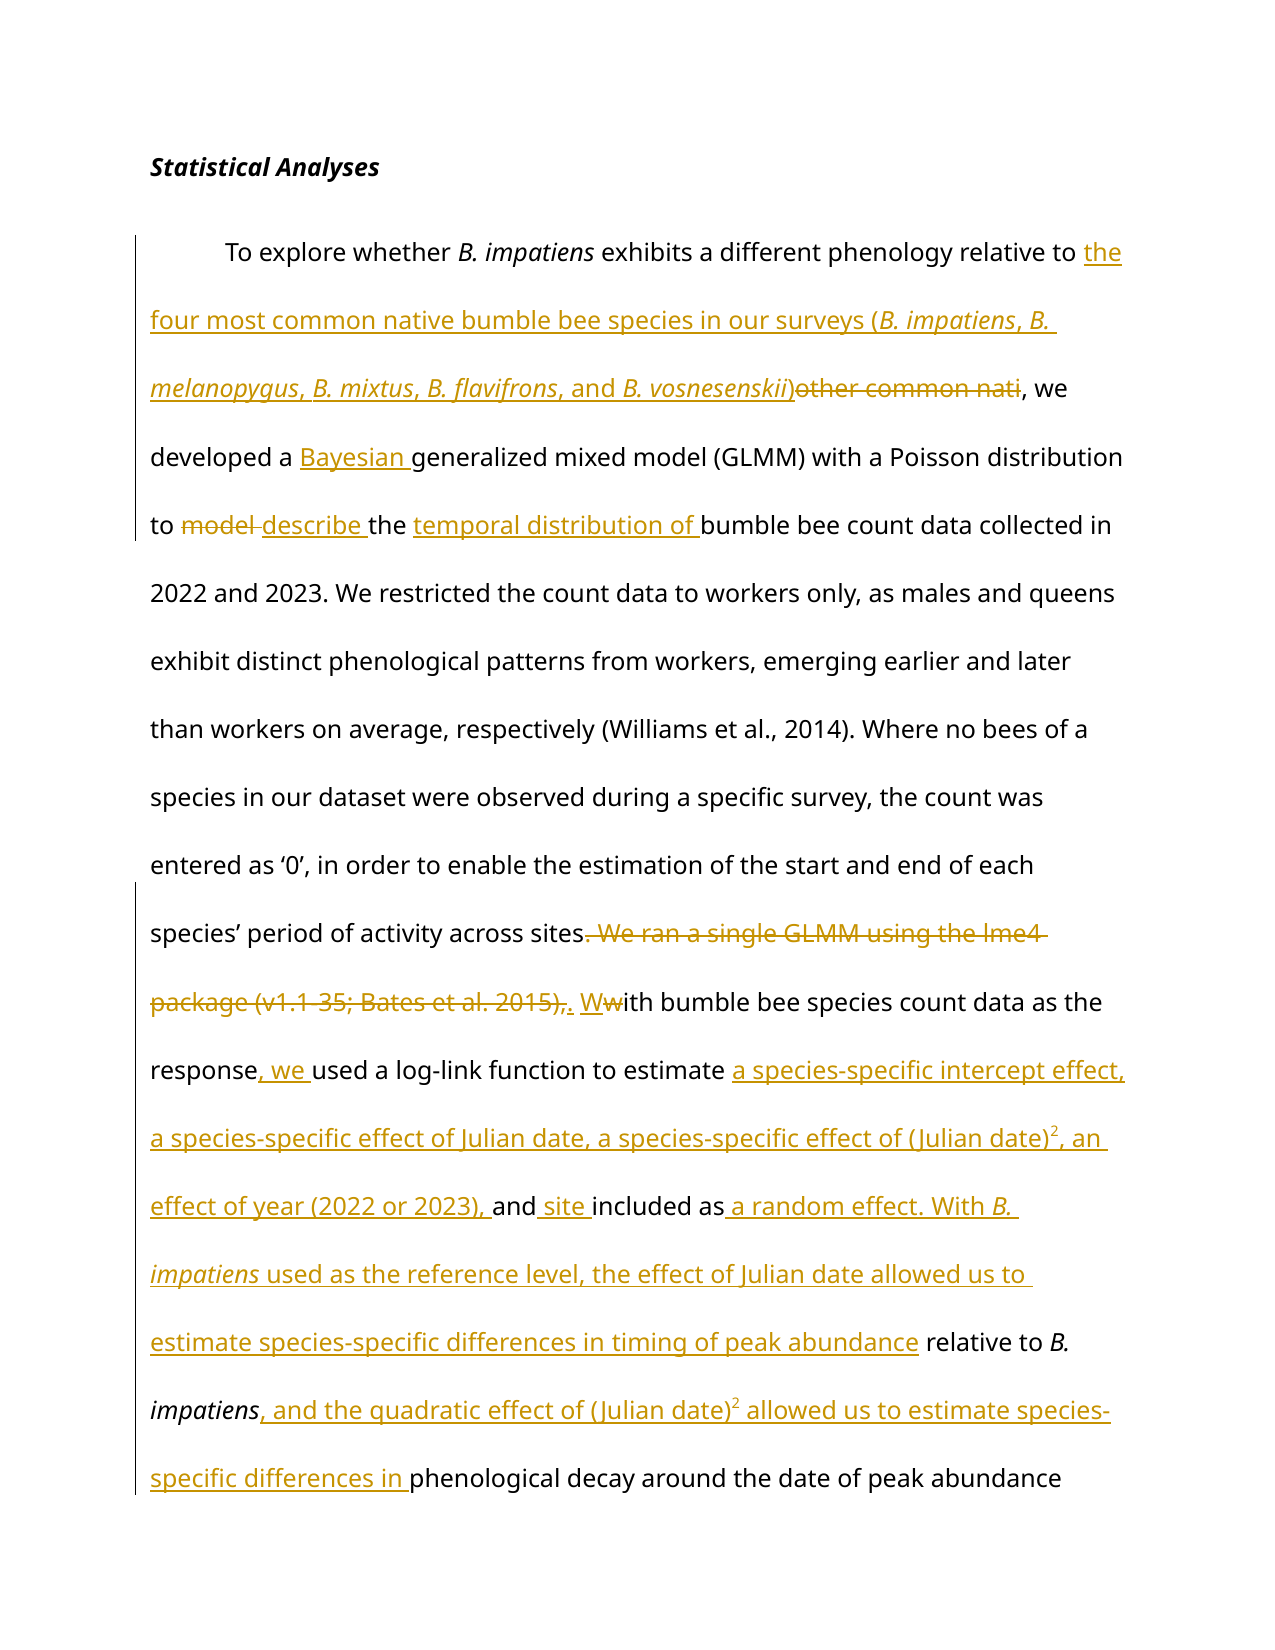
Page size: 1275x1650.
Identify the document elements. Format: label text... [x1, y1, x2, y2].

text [150, 235, 1125, 1495]
text Statistical Analyses [150, 150, 1125, 184]
